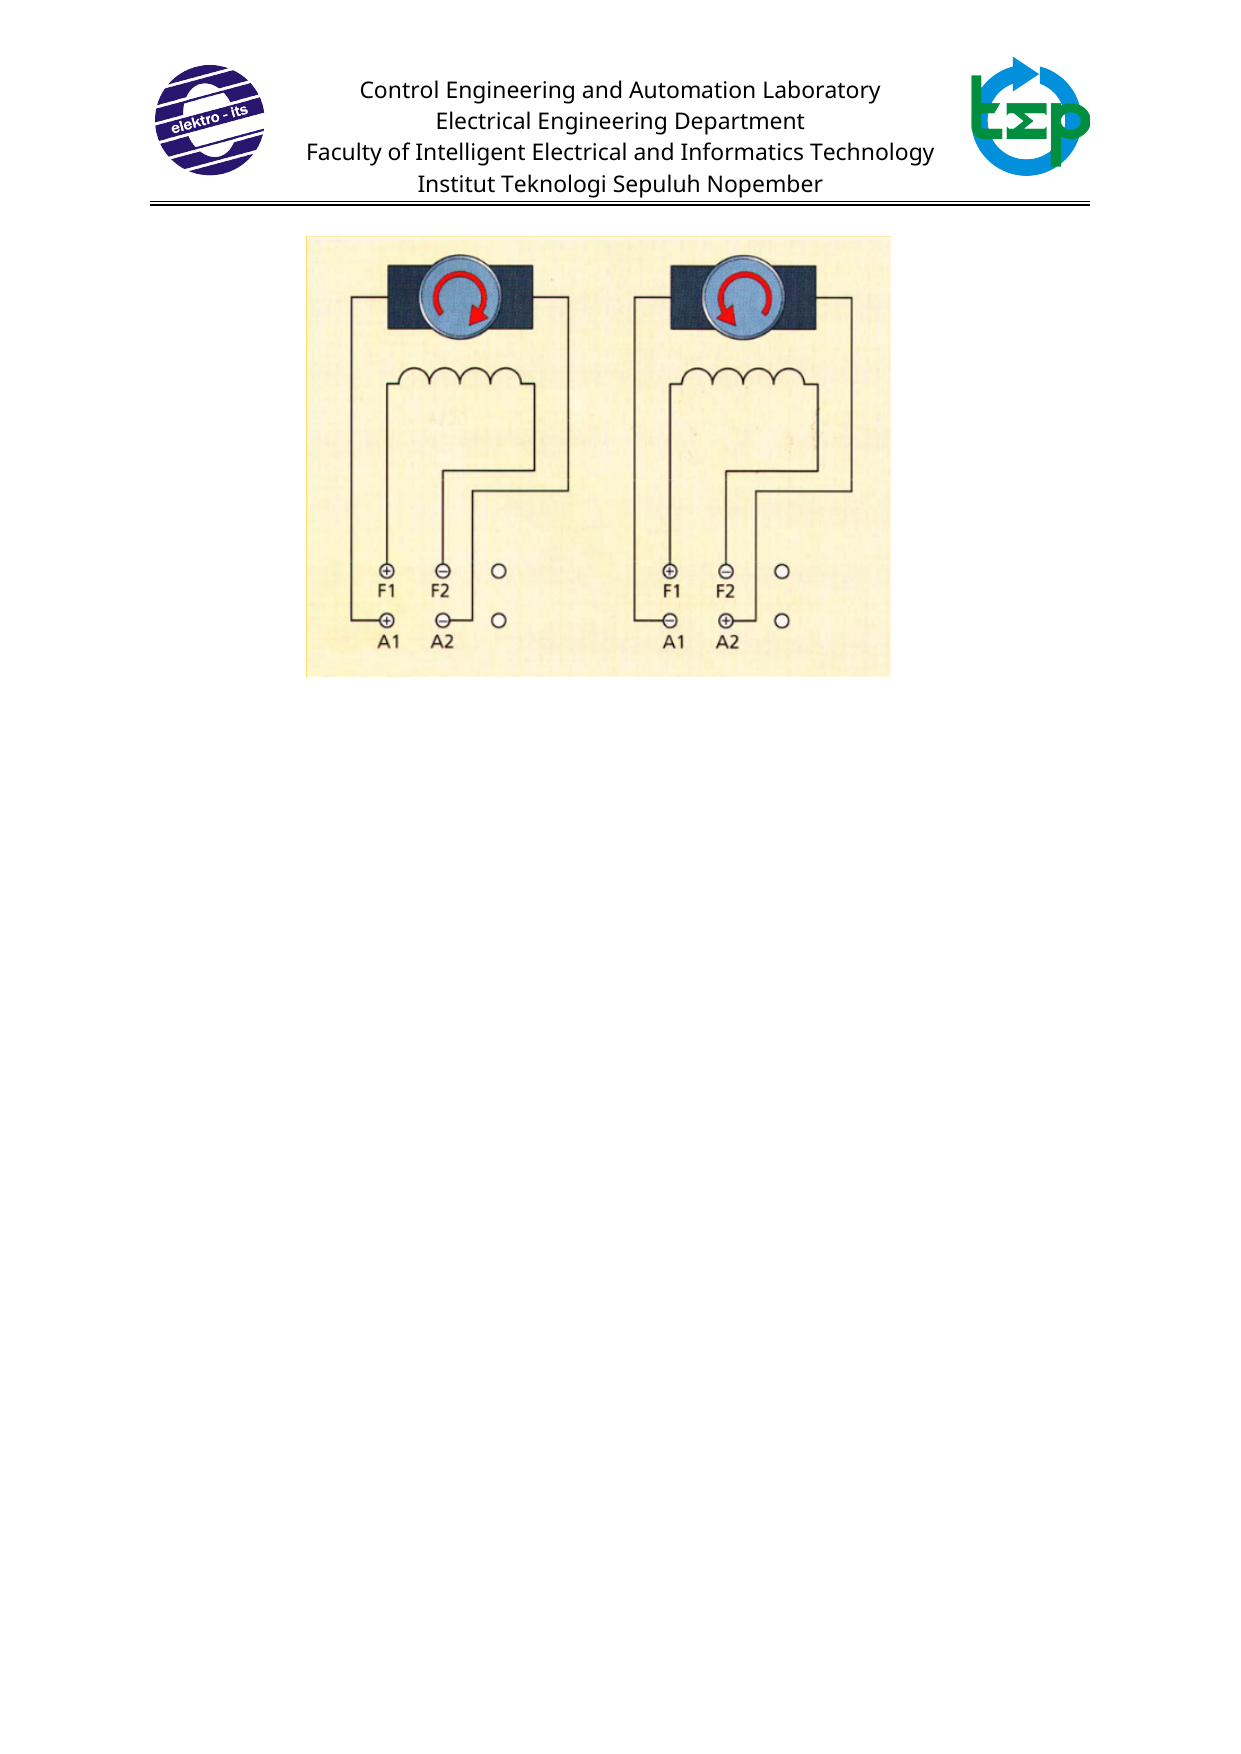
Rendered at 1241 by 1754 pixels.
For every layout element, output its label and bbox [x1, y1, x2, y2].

picture [150, 61, 270, 179]
picture [971, 57, 1090, 176]
picture [306, 236, 891, 677]
